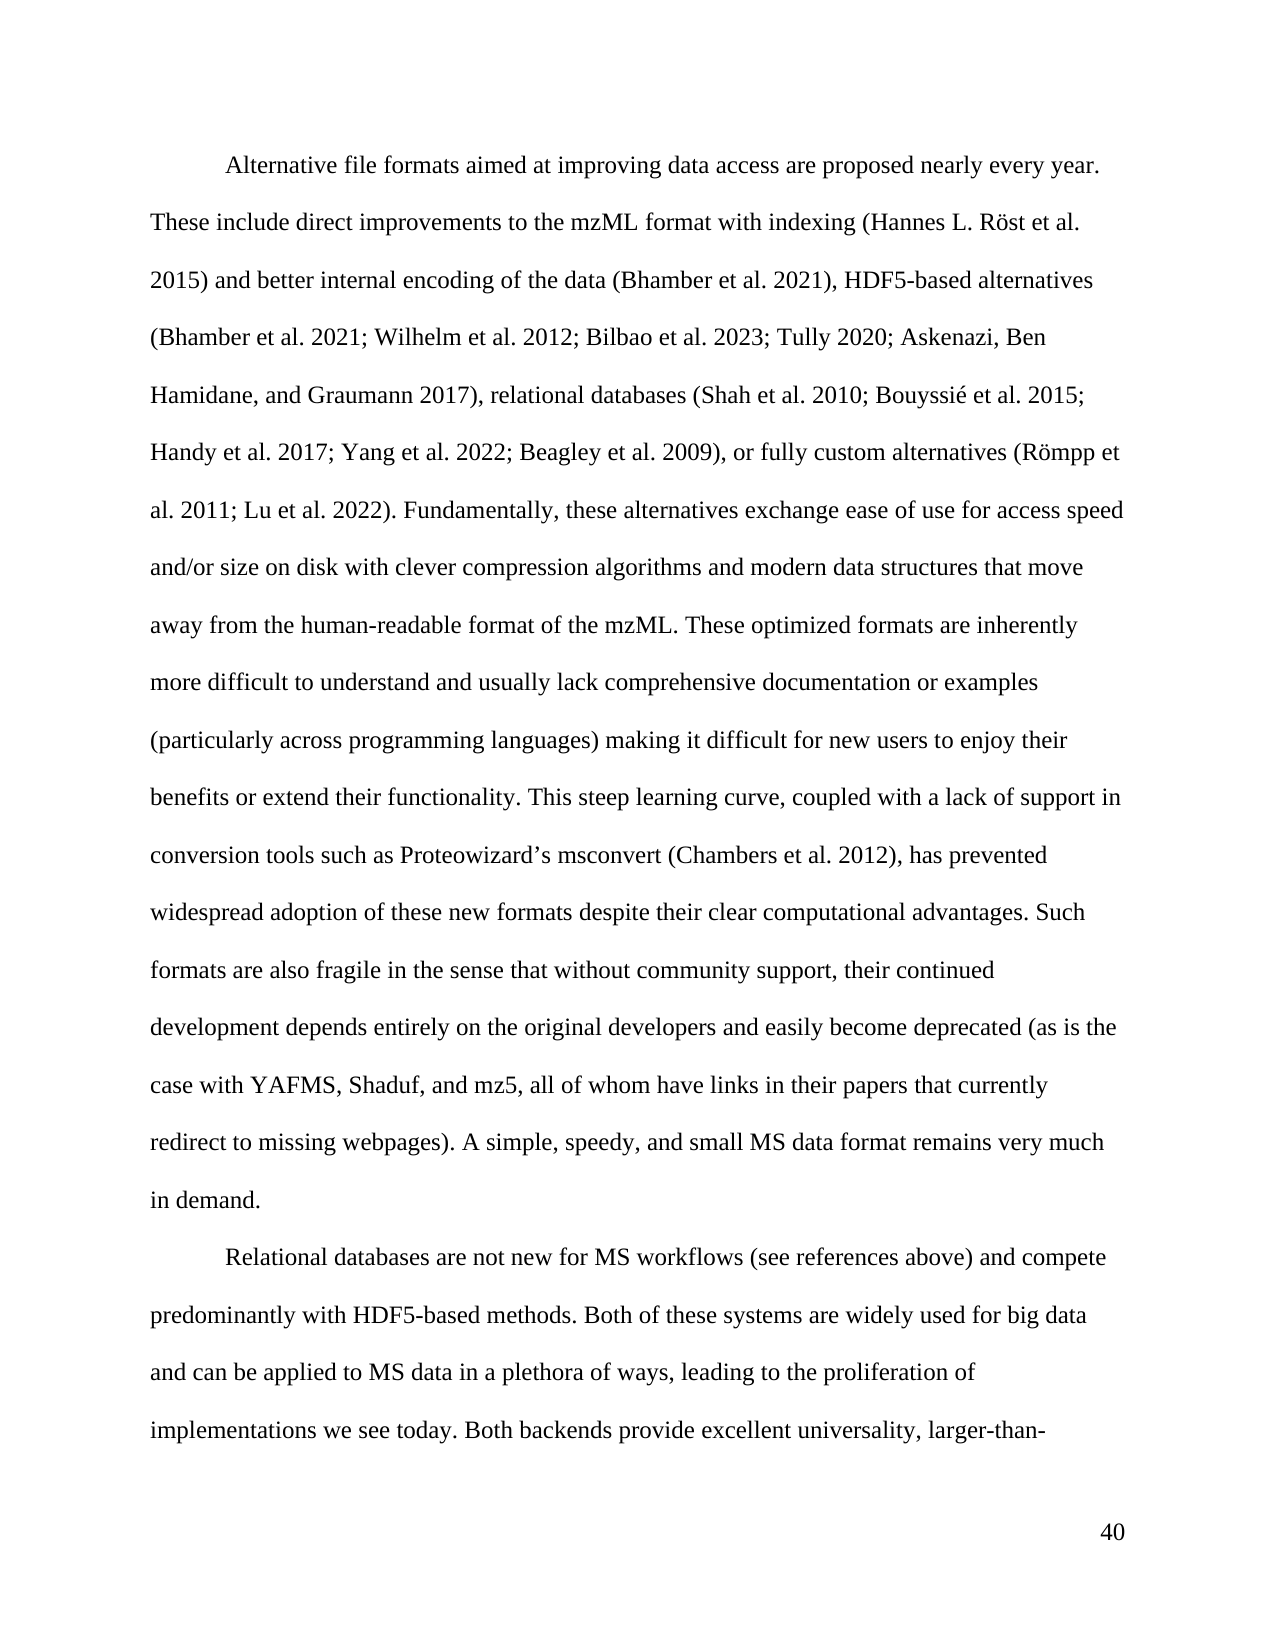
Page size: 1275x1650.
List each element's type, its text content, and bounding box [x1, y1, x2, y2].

text Alternative file formats aimed at improving data access are proposed nearly every year. These include direct improvements to the mzML format with indexing (Hannes L. Röst et al. 2015) and better internal encoding of the data (Bhamber et al. 2021), HDF5-based alternatives (Bhamber et al. 2021; Wilhelm et al. 2012; Bilbao et al. 2023; Tully 2020; Askenazi, Ben Hamidane, and Graumann 2017), relational databases (Shah et al. 2010; Bouyssié et al. 2015; Handy et al. 2017; Yang et al. 2022; Beagley et al. 2009), or fully custom alternatives (Römpp et al. 2011; Lu et al. 2022). Fundamentally, these alternatives exchange ease of use for access speed and/or size on disk with clever compression algorithms and modern data structures that move away from the human-readable format of the mzML. These optimized formats are inherently more difficult to understand and usually lack comprehensive documentation or examples (particularly across programming languages) making it difficult for new users to enjoy their benefits or extend their functionality. This steep learning curve, coupled with a lack of support in conversion tools such as Proteowizard’s msconvert (Chambers et al. 2012), has prevented widespread adoption of these new formats despite their clear computational advantages. Such formats are also fragile in the sense that without community support, their continued development depends entirely on the original developers and easily become deprecated (as is the case with YAFMS, Shaduf, and mz5, all of whom have links in their papers that currently redirect to missing webpages). A simple, speedy, and small MS data format remains very much in demand. [150, 150, 1125, 1214]
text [150, 1242, 1125, 1444]
